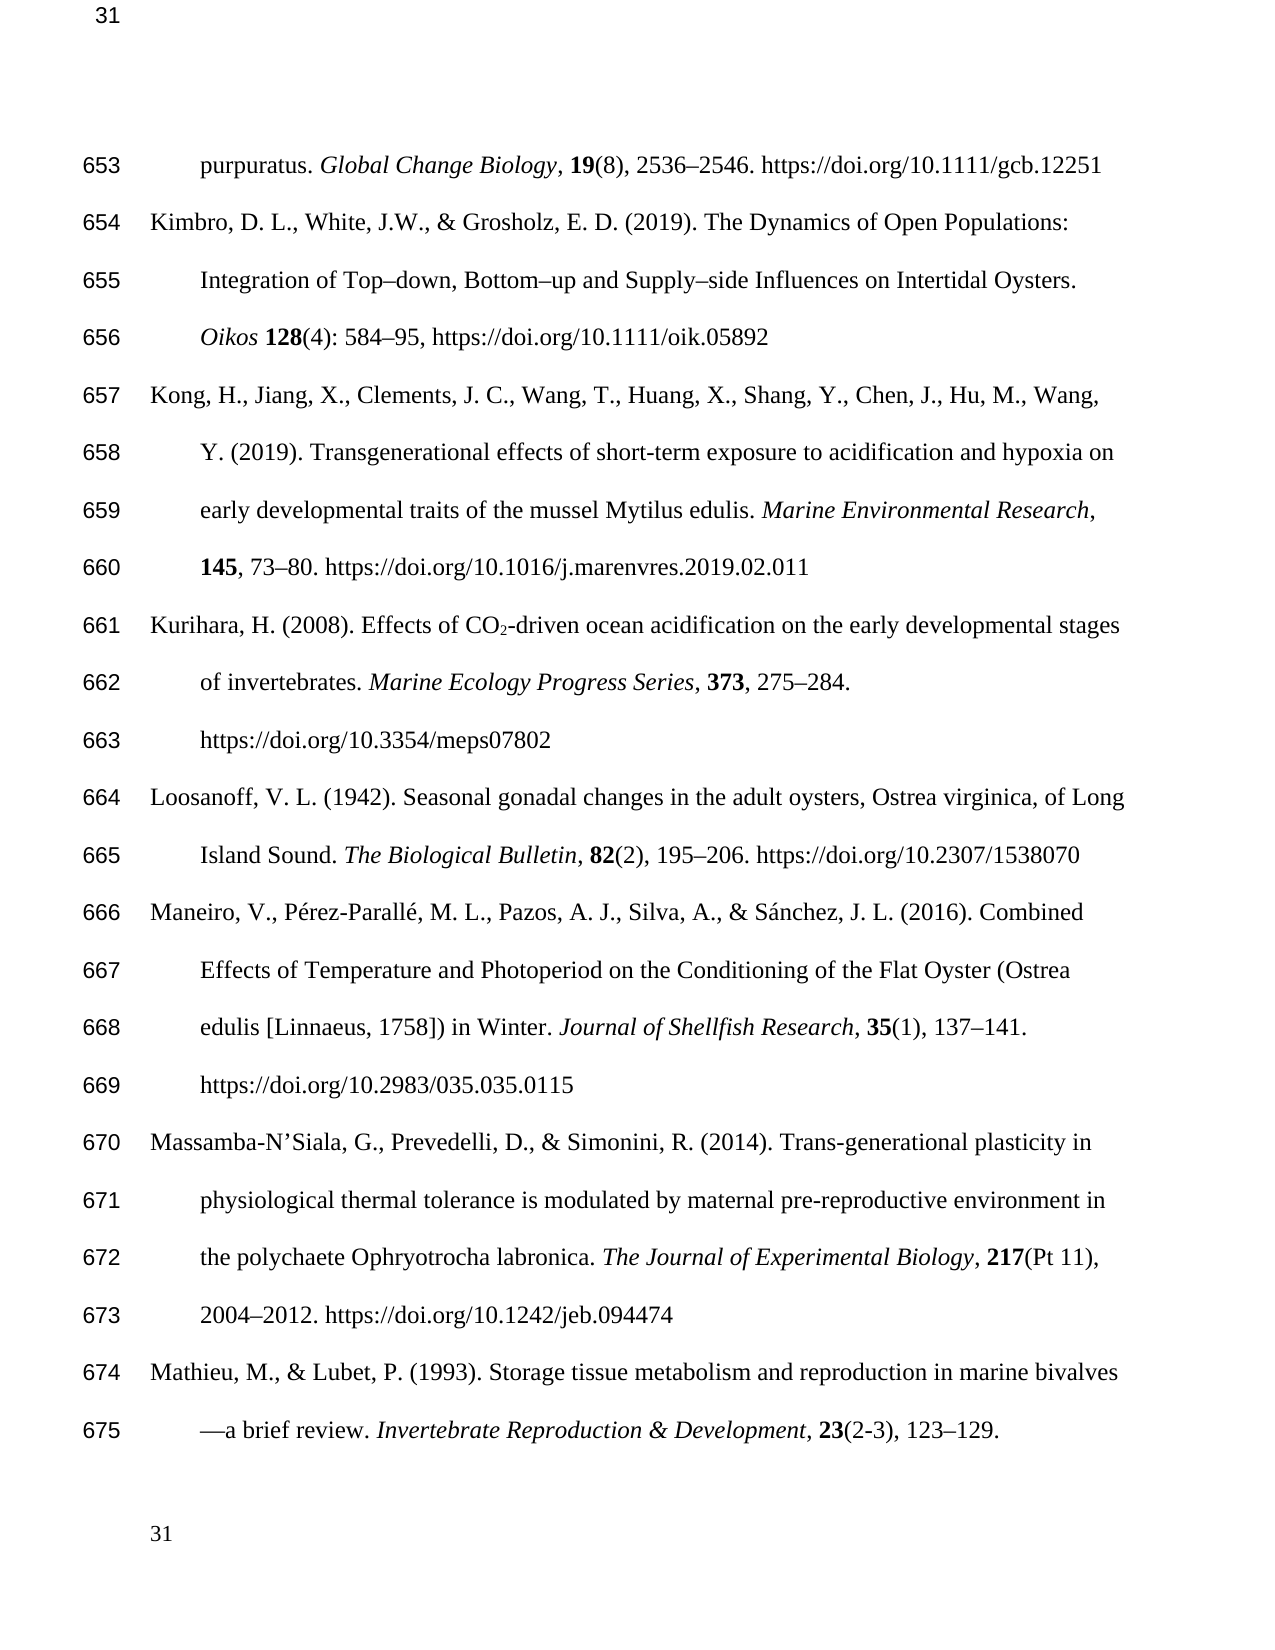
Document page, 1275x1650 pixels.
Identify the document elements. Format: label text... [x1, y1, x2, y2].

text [150, 1357, 1125, 1444]
text Kong, H., Jiang, X., Clements, J. C., Wang, T., Huang, X., Shang, Y., Chen, J., Hu, M., Wang, Y. (2019). Transgenerational effects of short-term exposure to acidification and hypoxia on early developmental traits of the mussel Mytilus edulis. Marine Environmental Research, 145, 73–80. https://doi.org/10.1016/j.marenvres.2019.02.011 [150, 380, 1125, 581]
text Massamba-N’Siala, G., Prevedelli, D., & Simonini, R. (2014). Trans-generational plasticity in physiological thermal tolerance is modulated by maternal pre-reproductive environment in the polychaete Ophryotrocha labronica. The Journal of Experimental Biology, 217(Pt 11), 2004–2012. https://doi.org/10.1242/jeb.094474 [150, 1127, 1125, 1329]
text Maneiro, V., Pérez-Parallé, M. L., Pazos, A. J., Silva, A., & Sánchez, J. L. (2016). Combined Effects of Temperature and Photoperiod on the Conditioning of the Flat Oyster (Ostrea edulis [Linnaeus, 1758]) in Winter. Journal of Shellfish Research, 35(1), 137–141. https://doi.org/10.2983/035.035.0115 [150, 897, 1125, 1099]
text Kurihara, H. (2008). Effects of CO2-driven ocean acidification on the early developmental stages of invertebrates. Marine Ecology Progress Series, 373, 275–284. https://doi.org/10.3354/meps07802 [150, 610, 1125, 754]
text Loosanoff, V. L. (1942). Seasonal gonadal changes in the adult oysters, Ostrea virginica, of Long Island Sound. The Biological Bulletin, 82(2), 195–206. https://doi.org/10.2307/1538070 [150, 782, 1125, 869]
text Kimbro, D. L., White, J.W., & Grosholz, E. D. (2019). The Dynamics of Open Populations: Integration of Top–down, Bottom–up and Supply–side Influences on Intertidal Oysters. Oikos 128(4): 584–95, https://doi.org/10.1111/oik.05892 [150, 207, 1125, 351]
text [150, 150, 1125, 179]
